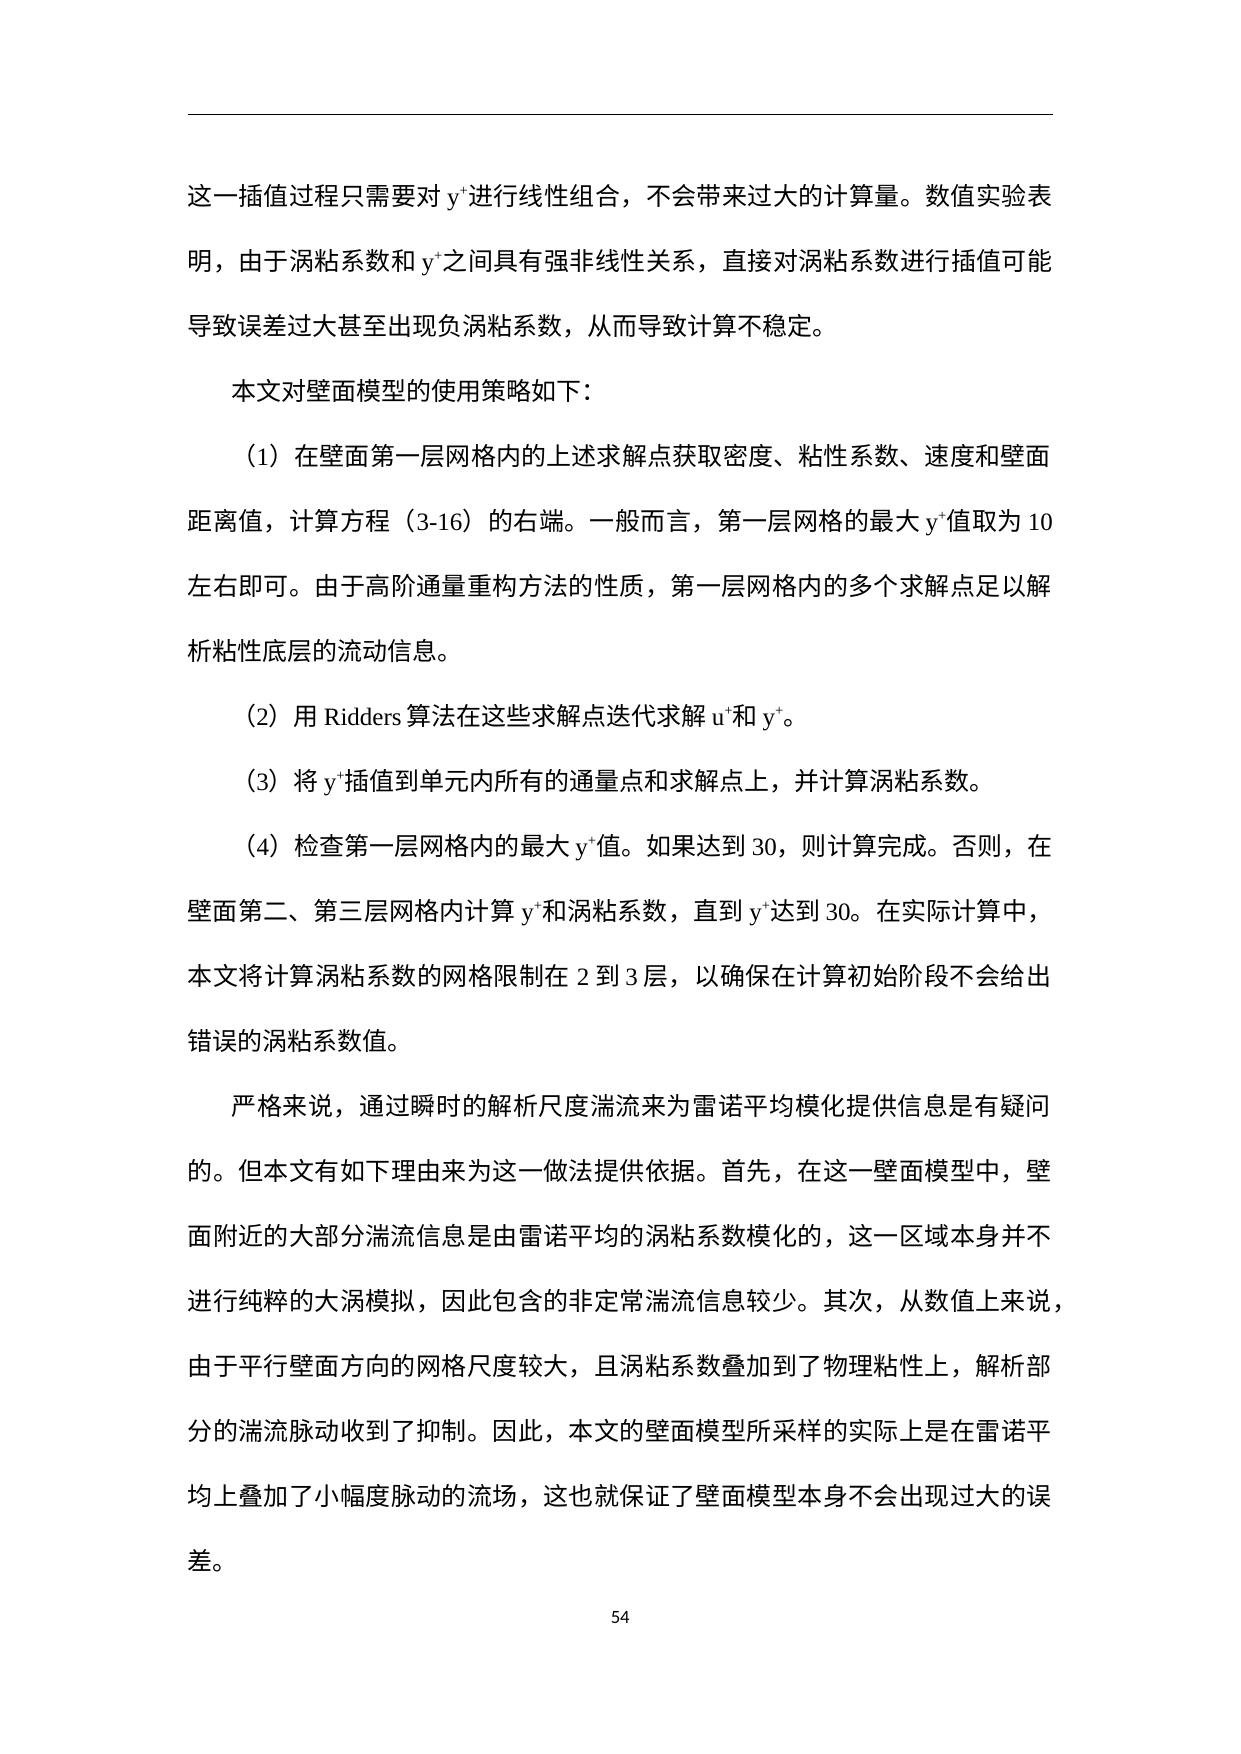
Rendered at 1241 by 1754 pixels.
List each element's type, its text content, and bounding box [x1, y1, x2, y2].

text （3）将y+插值到单元内所有的通量点和求解点上，并计算涡粘系数。 [187, 747, 1053, 812]
text 本文对壁面模型的使用策略如下： [187, 357, 1053, 422]
text （1）在壁面第一层网格内的上述求解点获取密度、粘性系数、速度和壁面距离值，计算方程（3-16）的右端。一般而言，第一层网格的最大y+值取为10左右即可。由于高阶通量重构方法的性质，第一层网格内的多个求解点足以解析粘性底层的流动信息。 [187, 422, 1053, 682]
text （2）用Ridders算法在这些求解点迭代求解u+和y+。 [187, 682, 1053, 747]
text （4）检查第一层网格内的最大y+值。如果达到30，则计算完成。否则，在壁面第二、第三层网格内计算y+和涡粘系数，直到y+达到30。在实际计算中，本文将计算涡粘系数的网格限制在2到3层，以确保在计算初始阶段不会给出错误的涡粘系数值。 [187, 812, 1053, 1072]
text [187, 162, 1053, 357]
text 严格来说，通过瞬时的解析尺度湍流来为雷诺平均模化提供信息是有疑问的。但本文有如下理由来为这一做法提供依据。首先，在这一壁面模型中，壁面附近的大部分湍流信息是由雷诺平均的涡粘系数模化的，这一区域本身并不进行纯粹的大涡模拟，因此包含的非定常湍流信息较少。其次，从数值上来说，由于平行壁面方向的网格尺度较大，且涡粘系数叠加到了物理粘性上，解析部分的湍流脉动收到了抑制。因此，本文的壁面模型所采样的实际上是在雷诺平均上叠加了小幅度脉动的流场，这也就保证了壁面模型本身不会出现过大的误差。 [187, 1072, 1053, 1592]
